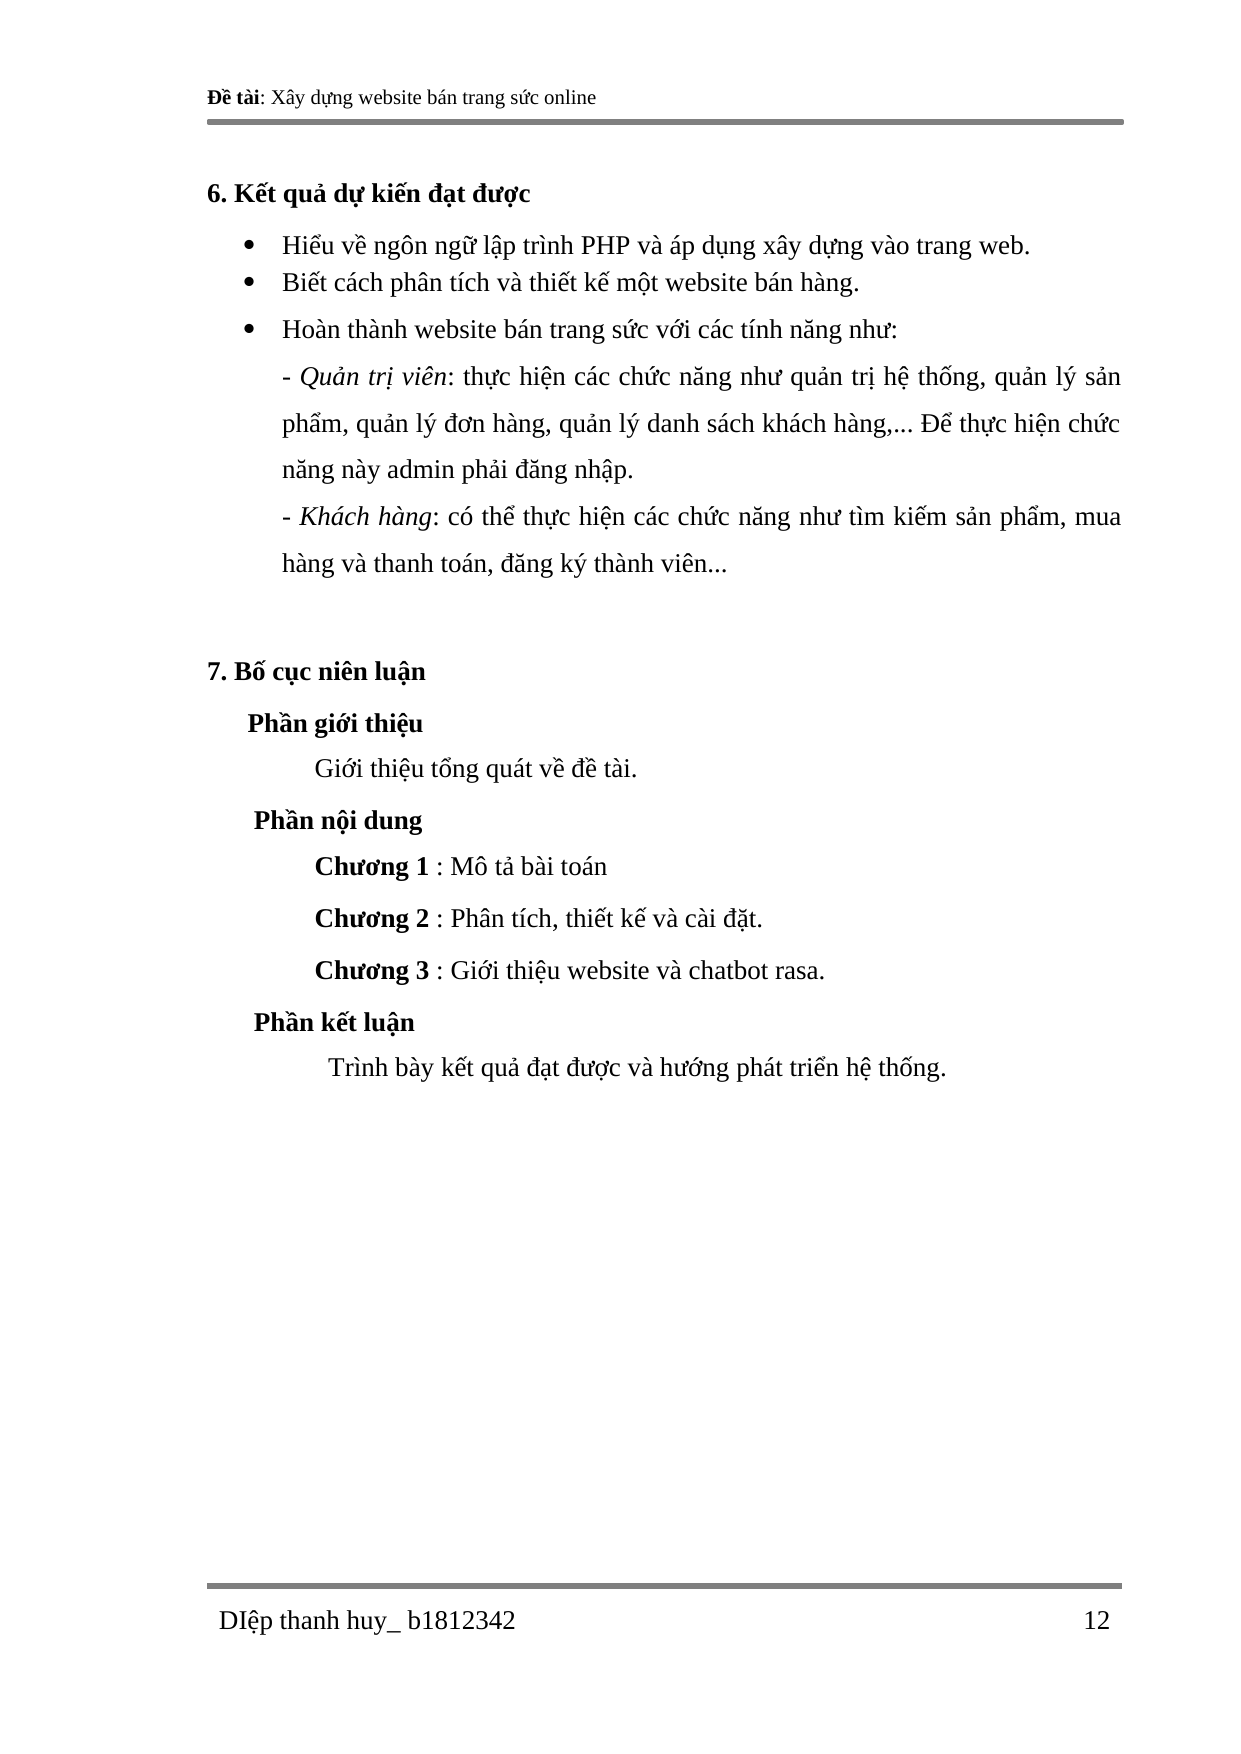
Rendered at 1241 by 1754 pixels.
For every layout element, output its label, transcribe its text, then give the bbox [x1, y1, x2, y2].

list Chương 3 : Giới thiệu website và chatbot rasa. [254, 954, 1122, 985]
list - Khách hàng: có thể thực hiện các chức năng như tìm kiếm sản phẩm, mua hàng và thanh toán, đăng ký thành viên... [282, 500, 1122, 578]
list Giới thiệu tổng quát về đề tài. [253, 752, 1122, 784]
subtitle 7. Bố cục niên luận [207, 655, 1122, 686]
subtitle 6. Kết quả dự kiến đạt được [207, 177, 1122, 208]
list Phần nội dung [254, 804, 1122, 836]
list Chương 1 : Mô tả bài toán [253, 850, 1122, 881]
list Biết cách phân tích và thiết kế một website bán hàng. [244, 267, 1122, 298]
list Hiểu về ngôn ngữ lập trình PHP và áp dụng xây dựng vào trang web. [244, 229, 1122, 260]
list Chương 2 : Phân tích, thiết kế và cài đặt. [254, 902, 1122, 933]
list Hoàn thành website bán trang sức với các tính năng như: [244, 313, 1122, 345]
text Phần giới thiệu [207, 707, 1122, 738]
list - Quản trị viên: thực hiện các chức năng như quản trị hệ thống, quản lý sản phẩm, quản lý đơn hàng, quản lý danh sách khách hàng,... Để thực hiện chức năng này admin phải đăng nhập. [282, 360, 1122, 485]
list Phần kết luận [254, 1006, 1122, 1037]
list Trình bày kết quả đạt được và hướng phát triển hệ thống. [254, 1051, 1122, 1083]
